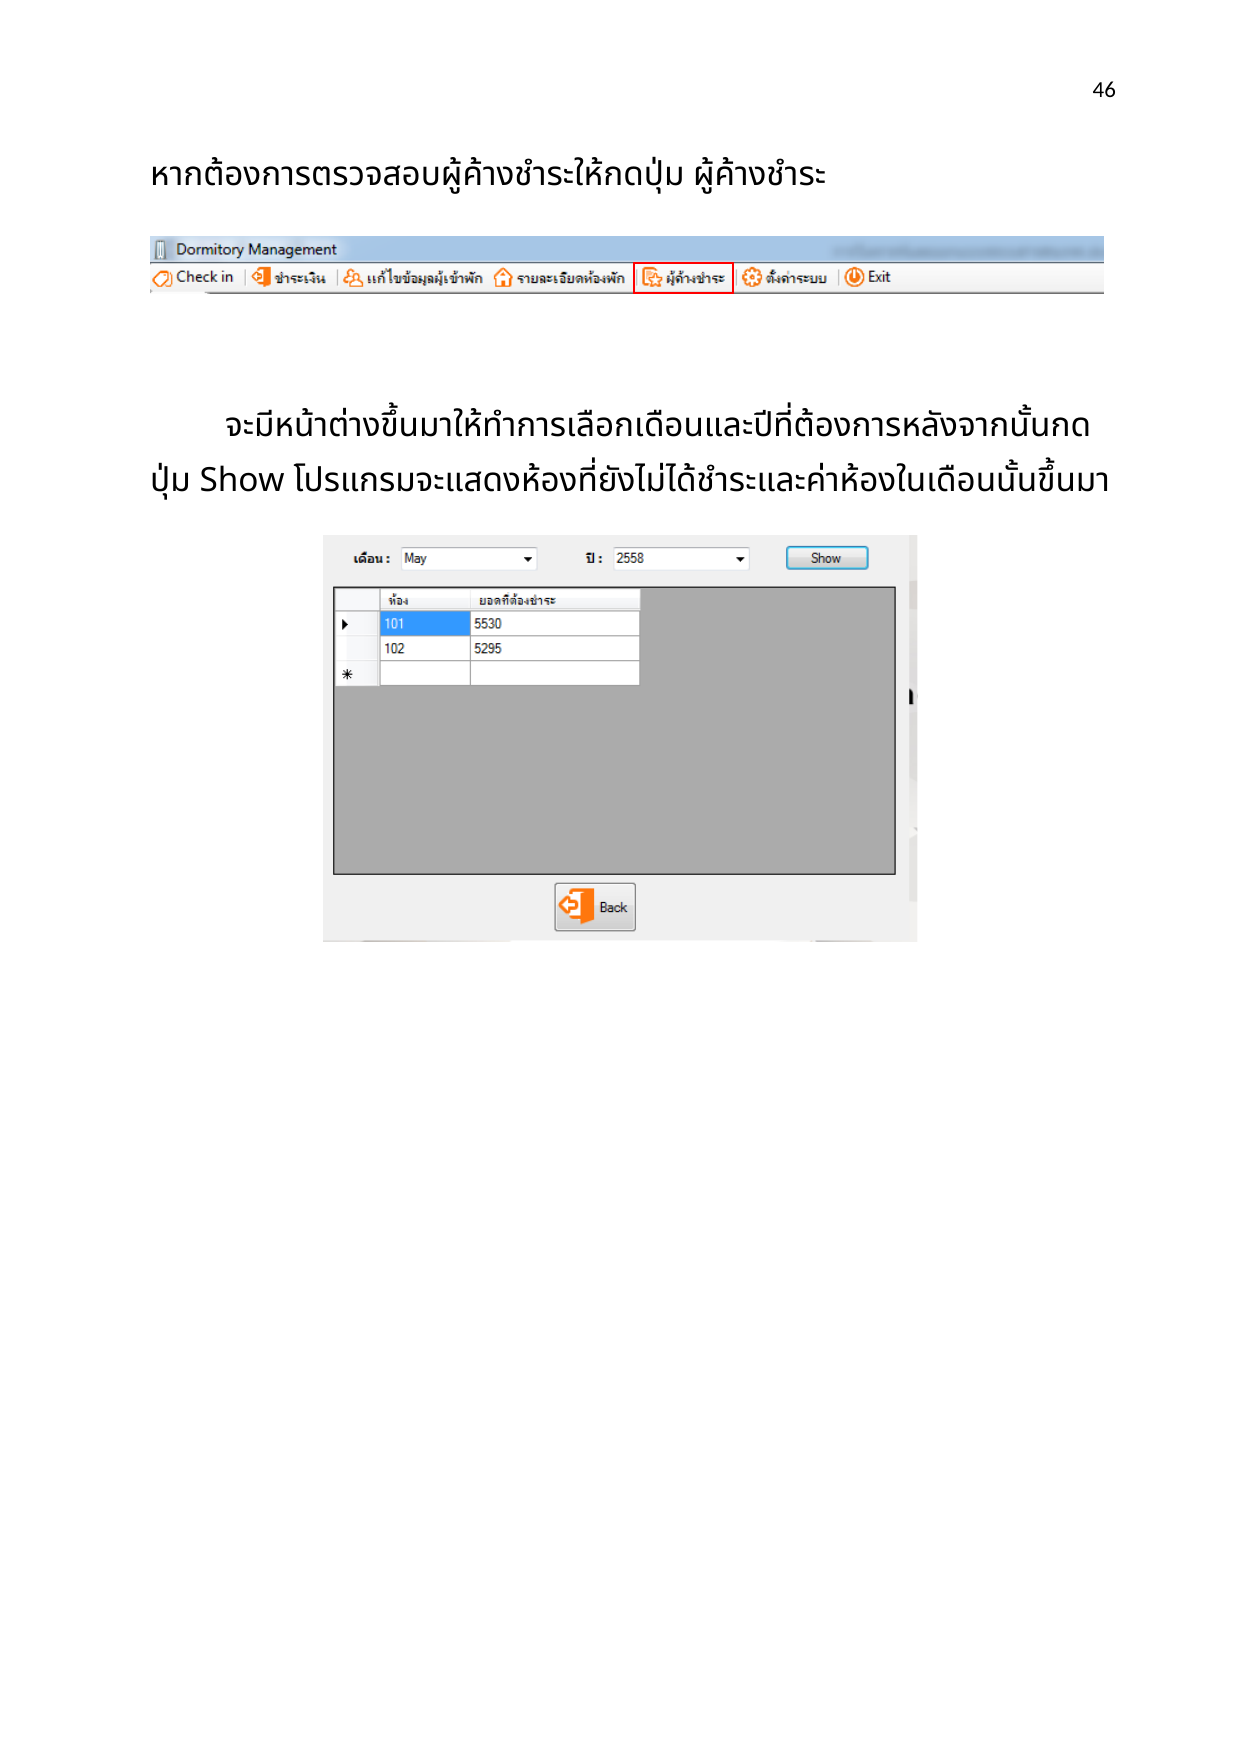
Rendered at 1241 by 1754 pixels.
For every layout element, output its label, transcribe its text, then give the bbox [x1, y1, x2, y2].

picture [323, 535, 918, 942]
text จะมีหน้าต่างขึ้นมาให้ทำการเลือกเดือนและปีที่ต้องการหลังจากนั้นกดปุ่ม Show โปรแกรมจะแสดงห้องที่ยังไม่ได้ชำระและค่าห้องในเดือนนั้นขึ้นมา [150, 401, 1116, 506]
list หากต้องการตรวจสอบผู้ค้างชำระให้กดปุ่ม ผู้ค้างชำระ [150, 150, 1116, 200]
picture [635, 264, 732, 292]
picture [150, 236, 1104, 294]
